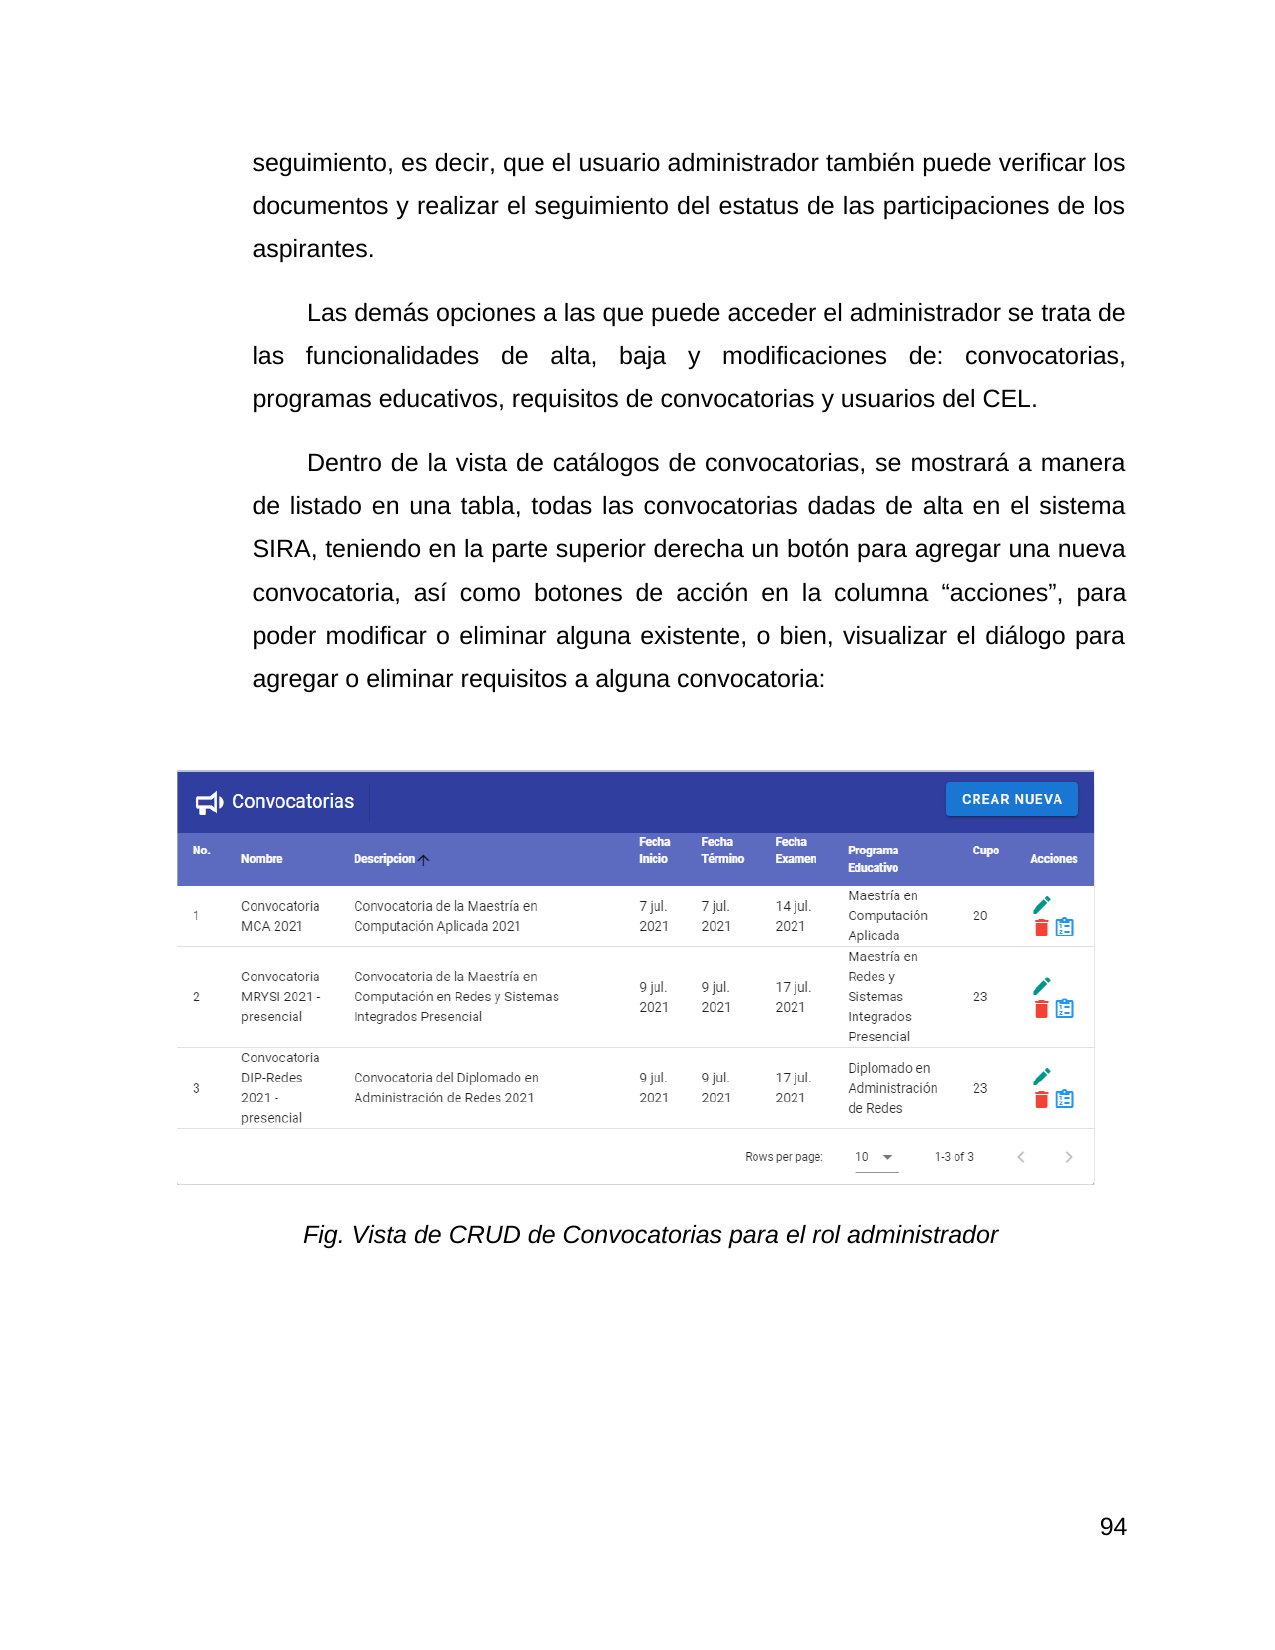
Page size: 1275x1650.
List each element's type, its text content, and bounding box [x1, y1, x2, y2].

text Dentro de la vista de catálogos de convocatorias, se mostrará a manera de listado en una tabla, todas las convocatorias dadas de alta en el sistema SIRA, teniendo en la parte superior derecha un botón para agregar una nueva convocatoria, así como botones de acción en la columna “acciones”, para poder modificar o eliminar alguna existente, o bien, visualizar el diálogo para agregar o eliminar requisitos a alguna convocatoria: [252, 448, 1127, 692]
picture [177, 770, 1095, 1185]
text Las demás opciones a las que puede acceder el administrador se trata de las funcionalidades de alta, baja y modificaciones de: convocatorias, programas educativos, requisitos de convocatorias y usuarios del CEL. [252, 298, 1127, 413]
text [252, 148, 1127, 263]
text Fig. Vista de CRUD de Convocatorias para el rol administrador [177, 1220, 1127, 1249]
